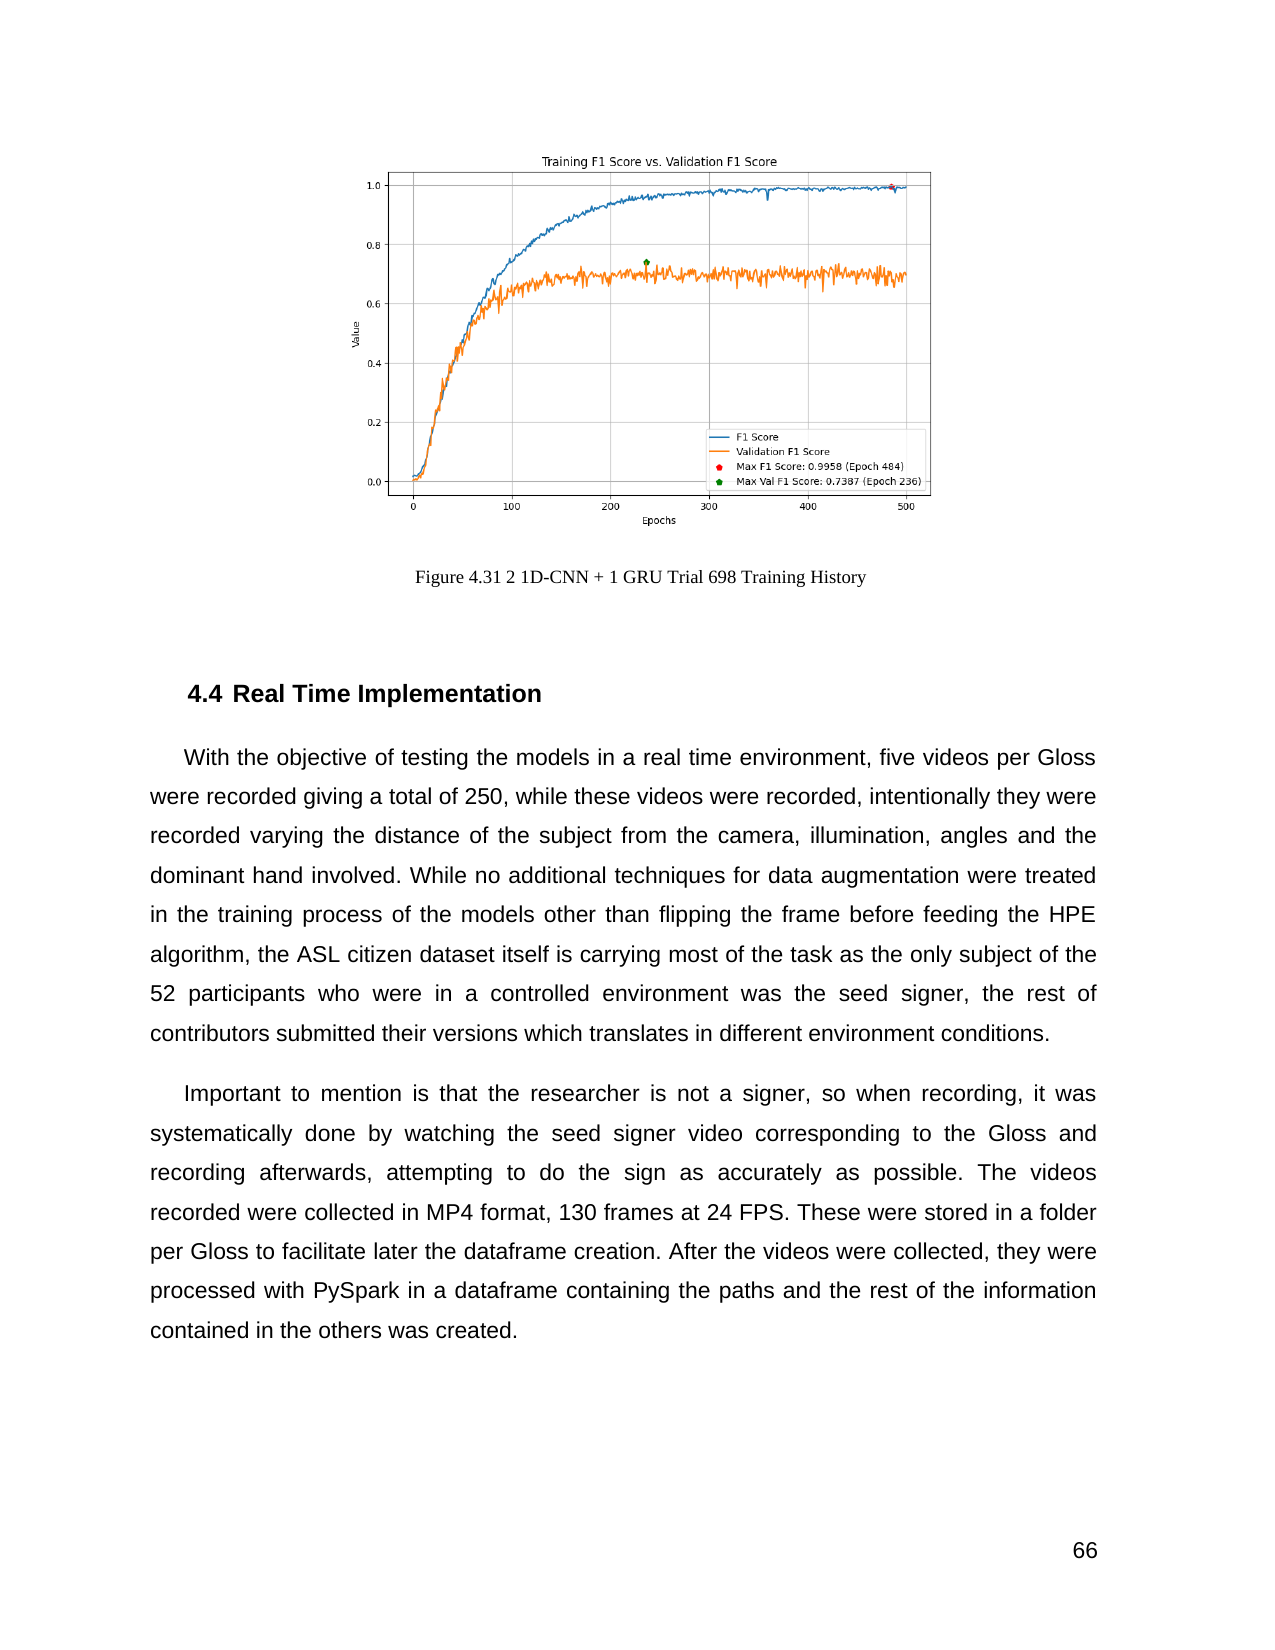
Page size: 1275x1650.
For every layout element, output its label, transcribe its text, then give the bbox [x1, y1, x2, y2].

text With the objective of testing the models in a real time environment, five videos per Gloss were recorded giving a total of 250, while these videos were recorded, intentionally they were recorded varying the distance of the subject from the camera, illumination, angles and the dominant hand involved. While no additional techniques for data augmentation were treated in the training process of the models other than flipping the frame before feeding the HPE algorithm, the ASL citizen dataset itself is carrying most of the task as the only subject of the 52 participants who were in a controlled environment was the seed signer, the rest of contributors submitted their versions which translates in different environment conditions. [150, 743, 1098, 1046]
text Important to mention is that the researcher is not a signer, so when recording, it was systematically done by watching the seed signer video corresponding to the Gloss and recording afterwards, attempting to do the sign as accurately as possible. The videos recorded were collected in MP4 format, 130 frames at 24 FPS. These were stored in a folder per Gloss to facilitate later the dataframe creation. After the videos were collected, they were processed with PySpark in a dataframe containing the paths and the rest of the information contained in the others was created. [150, 1080, 1098, 1343]
picture [345, 150, 937, 532]
list Real Time Implementation [187, 679, 1098, 708]
